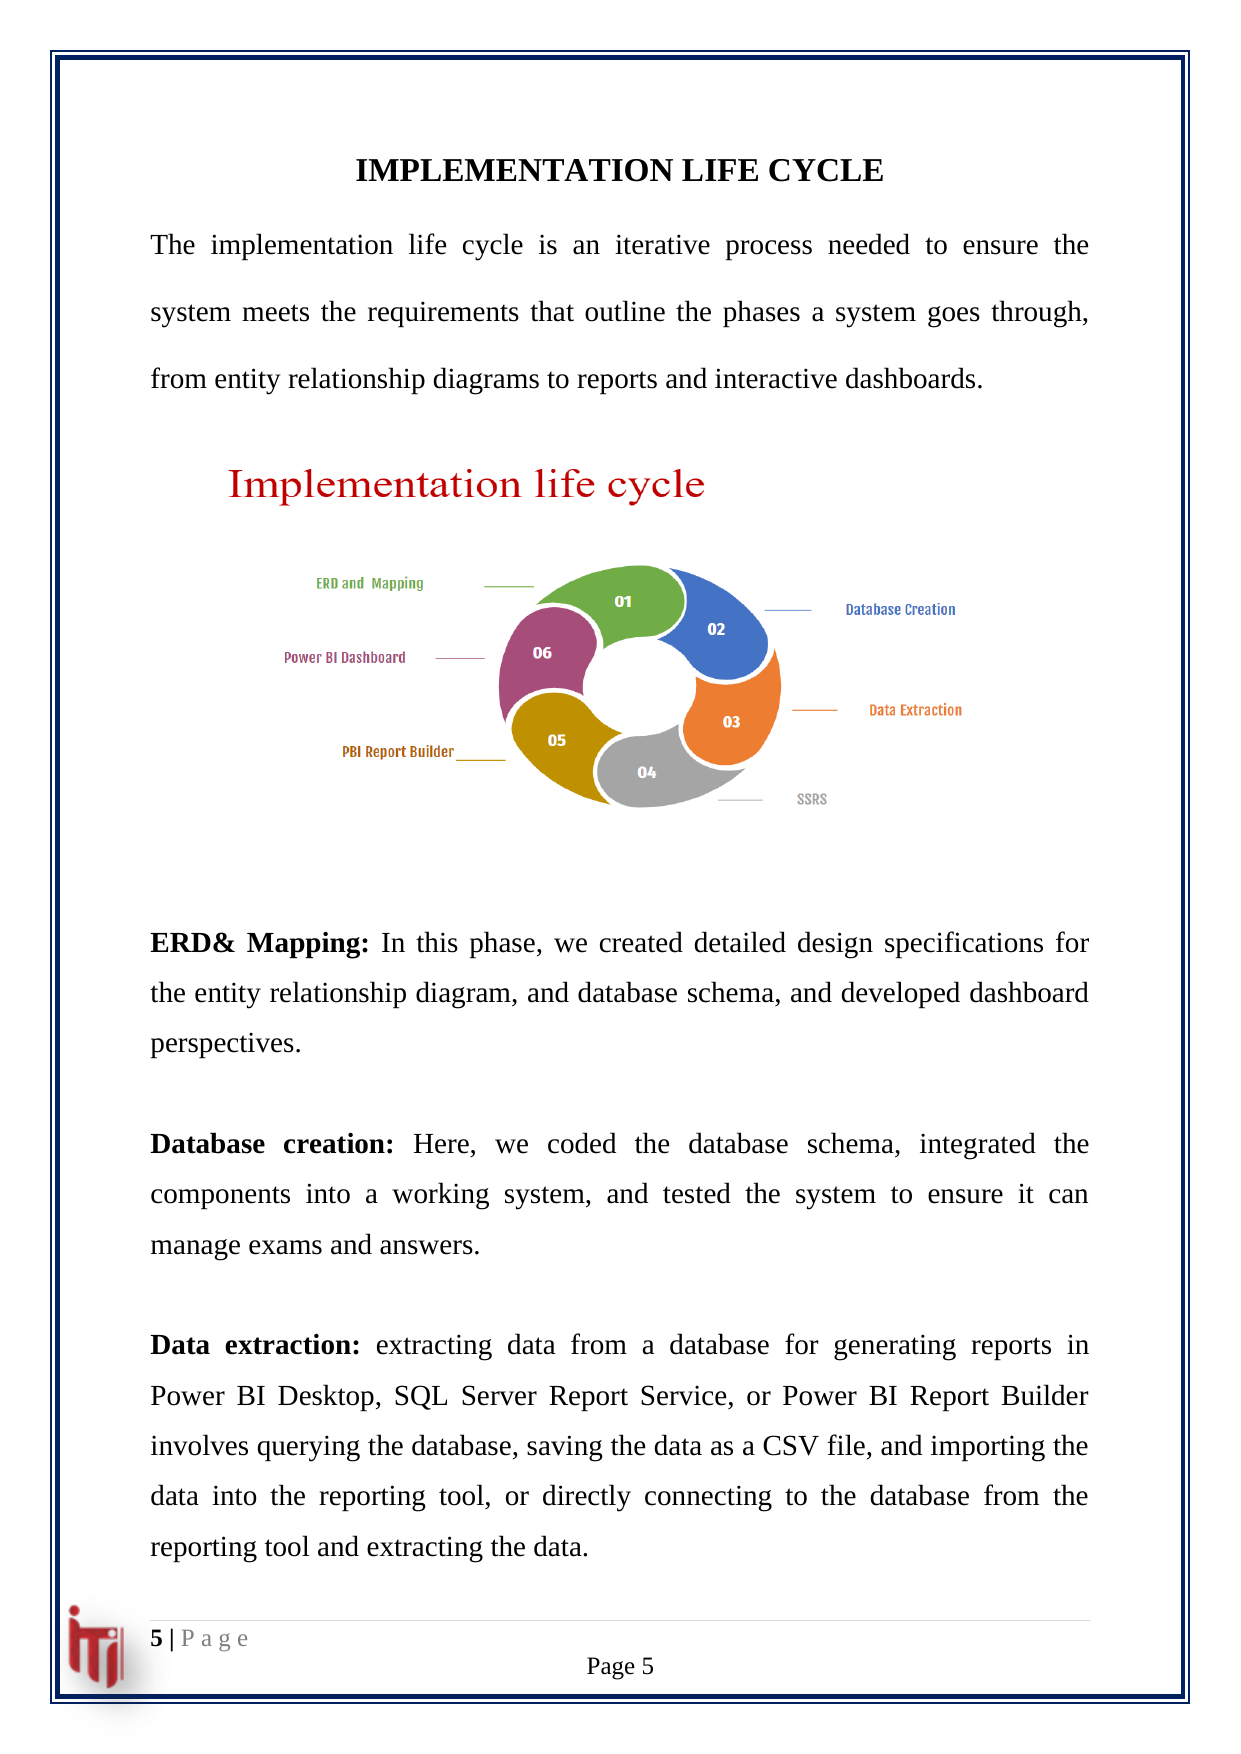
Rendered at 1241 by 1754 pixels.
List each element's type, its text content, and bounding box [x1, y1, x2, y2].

text ERD& Mapping: In this phase, we created detailed design specifications for the entity relationship diagram, and database schema, and developed dashboard perspectives. [150, 925, 1090, 1059]
text The implementation life cycle is an iterative process needed to ensure the system meets the requirements that outline the phases a system goes through, from entity relationship diagrams to reports and interactive dashboards. [150, 227, 1090, 394]
text Database creation: Here, we coded the database schema, integrated the components into a working system, and tested the system to ensure it can manage exams and answers. [150, 1126, 1090, 1260]
picture [45, 1593, 174, 1736]
text IMPLEMENTATION LIFE CYCLE [150, 150, 1090, 188]
picture [150, 428, 1091, 911]
text Data extraction: extracting data from a database for generating reports in Power BI Desktop, SQL Server Report Service, or Power BI Report Builder involves querying the database, saving the data as a CSV file, and importing the data into the reporting tool, or directly connecting to the database from the reporting tool and extracting the data. [150, 1327, 1090, 1562]
